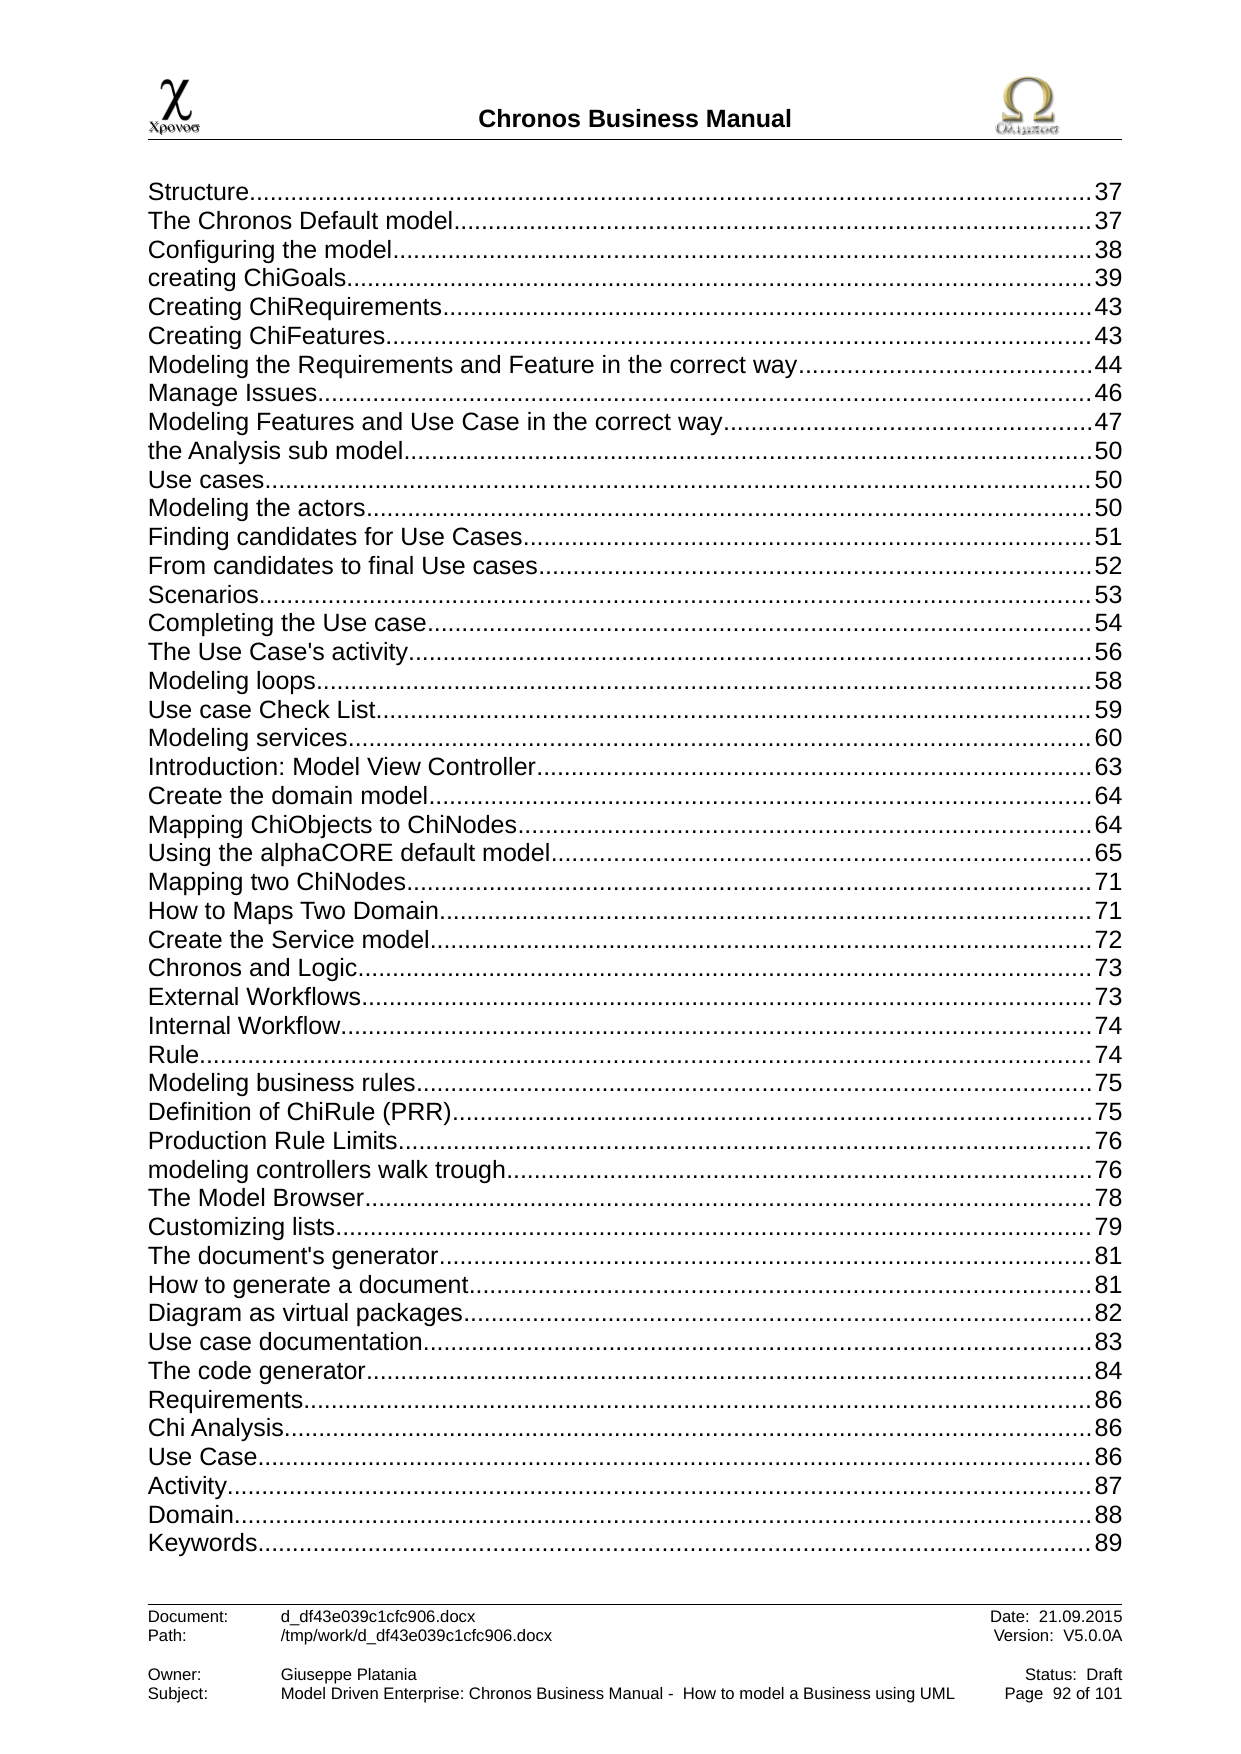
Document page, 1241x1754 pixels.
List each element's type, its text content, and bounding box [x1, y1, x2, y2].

text Completing the Use case 54 [148, 608, 1122, 637]
text Keywords 89 [148, 1528, 1122, 1557]
text The document's generator 81 [148, 1241, 1122, 1270]
text Diagram as virtual packages 82 [148, 1298, 1122, 1327]
text Structure 37 [148, 177, 1122, 206]
text Use Case 86 [148, 1442, 1122, 1471]
text Using the alphaCORE default model 65 [148, 838, 1122, 867]
text Modeling loops 58 [148, 666, 1122, 695]
picture [992, 75, 1061, 135]
text Mapping two ChiNodes 71 [148, 867, 1122, 896]
text The Model Browser 78 [148, 1183, 1122, 1212]
text From candidates to final Use cases 52 [148, 551, 1122, 580]
text Create the Service model 72 [148, 925, 1122, 953]
text Modeling Features and Use Case in the correct way 47 [148, 407, 1122, 436]
text Scenarios 53 [148, 580, 1122, 608]
text Modeling the Requirements and Feature in the correct way 44 [148, 350, 1122, 378]
text Modeling business rules 75 [148, 1068, 1122, 1097]
text How to generate a document 81 [148, 1270, 1122, 1298]
text The Use Case's activity 56 [148, 637, 1122, 666]
text Manage Issues 46 [148, 378, 1122, 407]
text Creating ChiRequirements 43 [148, 292, 1122, 321]
text Internal Workflow 74 [148, 1011, 1122, 1040]
text Activity 87 [148, 1471, 1122, 1500]
text the Analysis sub model 50 [148, 436, 1122, 465]
text Use case Check List 59 [148, 695, 1122, 723]
text modeling controllers walk trough 76 [148, 1155, 1122, 1183]
text Definition of ChiRule (PRR) 75 [148, 1097, 1122, 1126]
text Chronos and Logic 73 [148, 953, 1122, 982]
text The Chronos Default model 37 [148, 206, 1122, 235]
text Production Rule Limits 76 [148, 1126, 1122, 1155]
text Chi Analysis 86 [148, 1413, 1122, 1442]
text Mapping ChiObjects to ChiNodes 64 [148, 810, 1122, 838]
text Requirements 86 [148, 1385, 1122, 1413]
text External Workflows 73 [148, 982, 1122, 1011]
text The code generator 84 [148, 1356, 1122, 1385]
text creating ChiGoals 39 [148, 263, 1122, 292]
text Modeling the actors 50 [148, 493, 1122, 522]
text Creating ChiFeatures 43 [148, 321, 1122, 350]
text Use case documentation 83 [148, 1327, 1122, 1356]
text Introduction: Model View Controller 63 [148, 752, 1122, 781]
text Modeling services 60 [148, 723, 1122, 752]
picture [147, 75, 201, 135]
text Finding candidates for Use Cases 51 [148, 522, 1122, 551]
text Customizing lists 79 [148, 1212, 1122, 1241]
text Create the domain model 64 [148, 781, 1122, 810]
text How to Maps Two Domain 71 [148, 896, 1122, 925]
text Domain 88 [148, 1500, 1122, 1528]
text Configuring the model 38 [148, 235, 1122, 263]
text Rule 74 [148, 1040, 1122, 1068]
text Use cases 50 [148, 465, 1122, 493]
